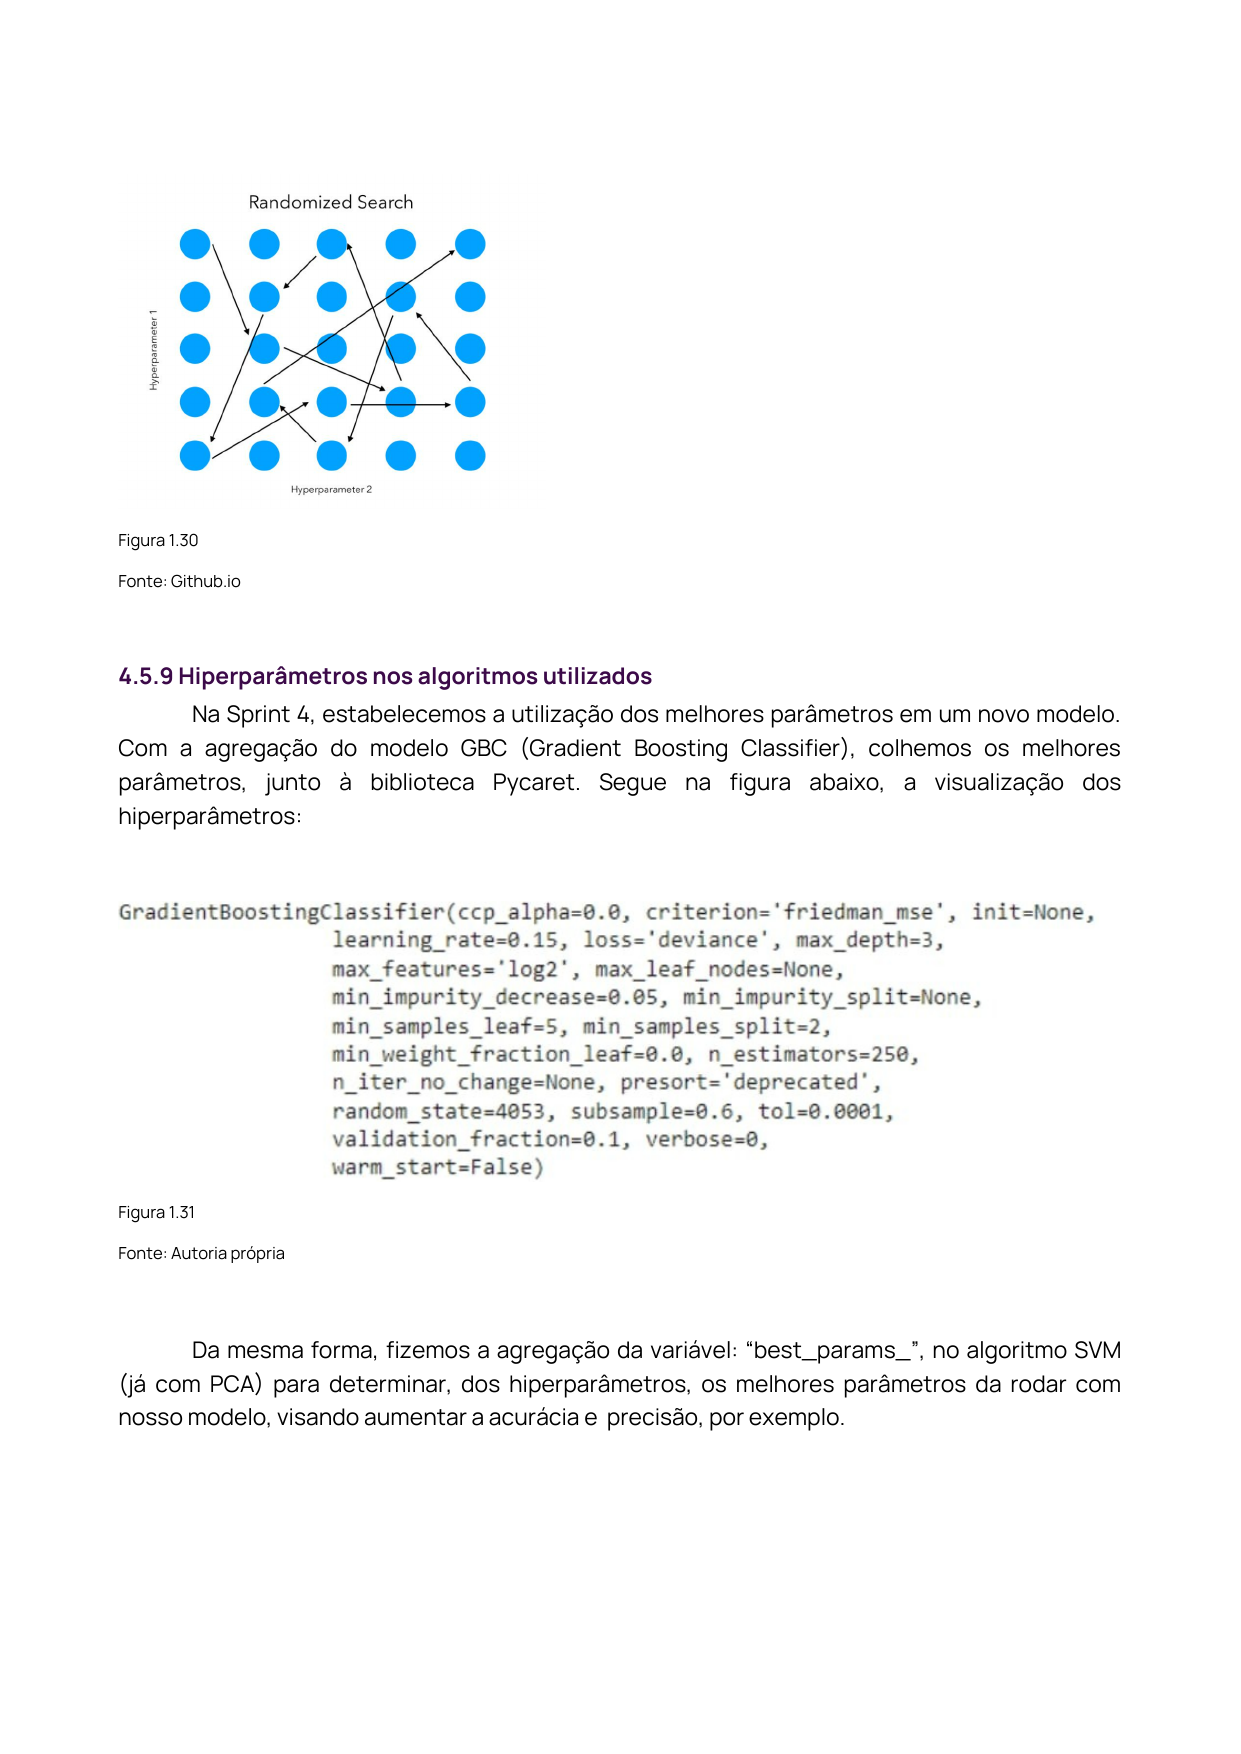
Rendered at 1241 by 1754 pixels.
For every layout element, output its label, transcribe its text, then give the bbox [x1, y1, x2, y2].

text Fonte: Github.io [118, 569, 1122, 592]
text Na Sprint 4, estabelecemos a utilização dos melhores parâmetros em um novo modelo. Com a agregação do modelo GBC (Gradient Boosting Classifier), colhemos os melhores parâmetros, junto à biblioteca Pycaret. Segue na figura abaixo, a visualização dos hiperparâmetros: [118, 698, 1122, 831]
picture [118, 901, 1100, 1182]
subtitle 4.5.9 Hiperparâmetros nos algoritmos utilizados [118, 660, 1122, 692]
picture [118, 174, 547, 509]
text Figura 1.31 [118, 1201, 1122, 1223]
text Da mesma forma, fizemos a agregação da variável: “best_params_”, no algoritmo SVM (já com PCA) para determinar, dos hiperparâmetros, os melhores parâmetros da rodar com nosso modelo, visando aumentar a acurácia e precisão, por exemplo. [118, 1334, 1122, 1433]
text Fonte: Autoria própria [118, 1242, 1122, 1265]
text Figura 1.30 [118, 528, 1122, 551]
